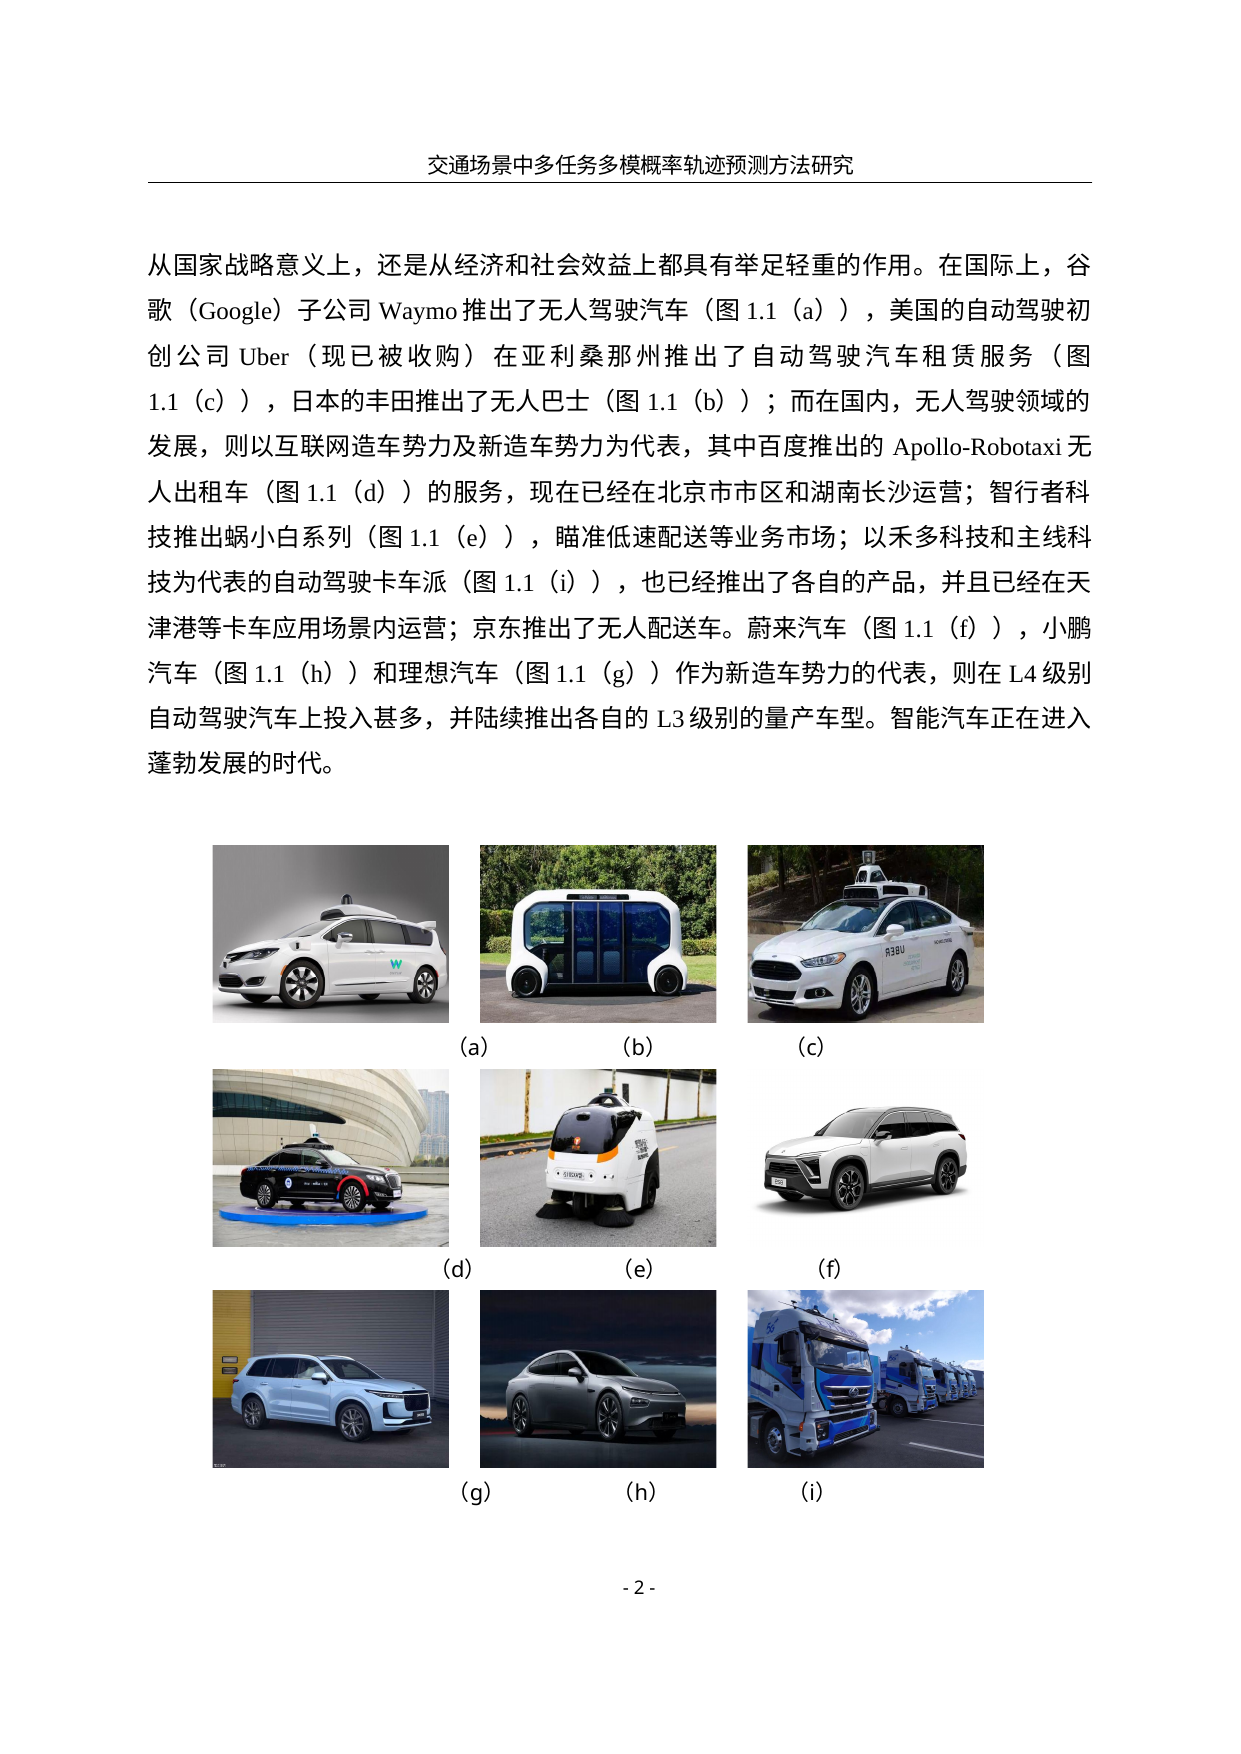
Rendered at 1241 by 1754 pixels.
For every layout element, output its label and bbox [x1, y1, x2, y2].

picture [747, 1069, 984, 1247]
picture [212, 1290, 449, 1468]
picture [212, 1069, 449, 1247]
picture [747, 1290, 984, 1468]
picture [212, 845, 449, 1023]
picture [480, 1069, 717, 1247]
text [148, 246, 1092, 780]
picture [747, 845, 984, 1023]
picture [480, 1290, 717, 1468]
picture [480, 845, 717, 1023]
